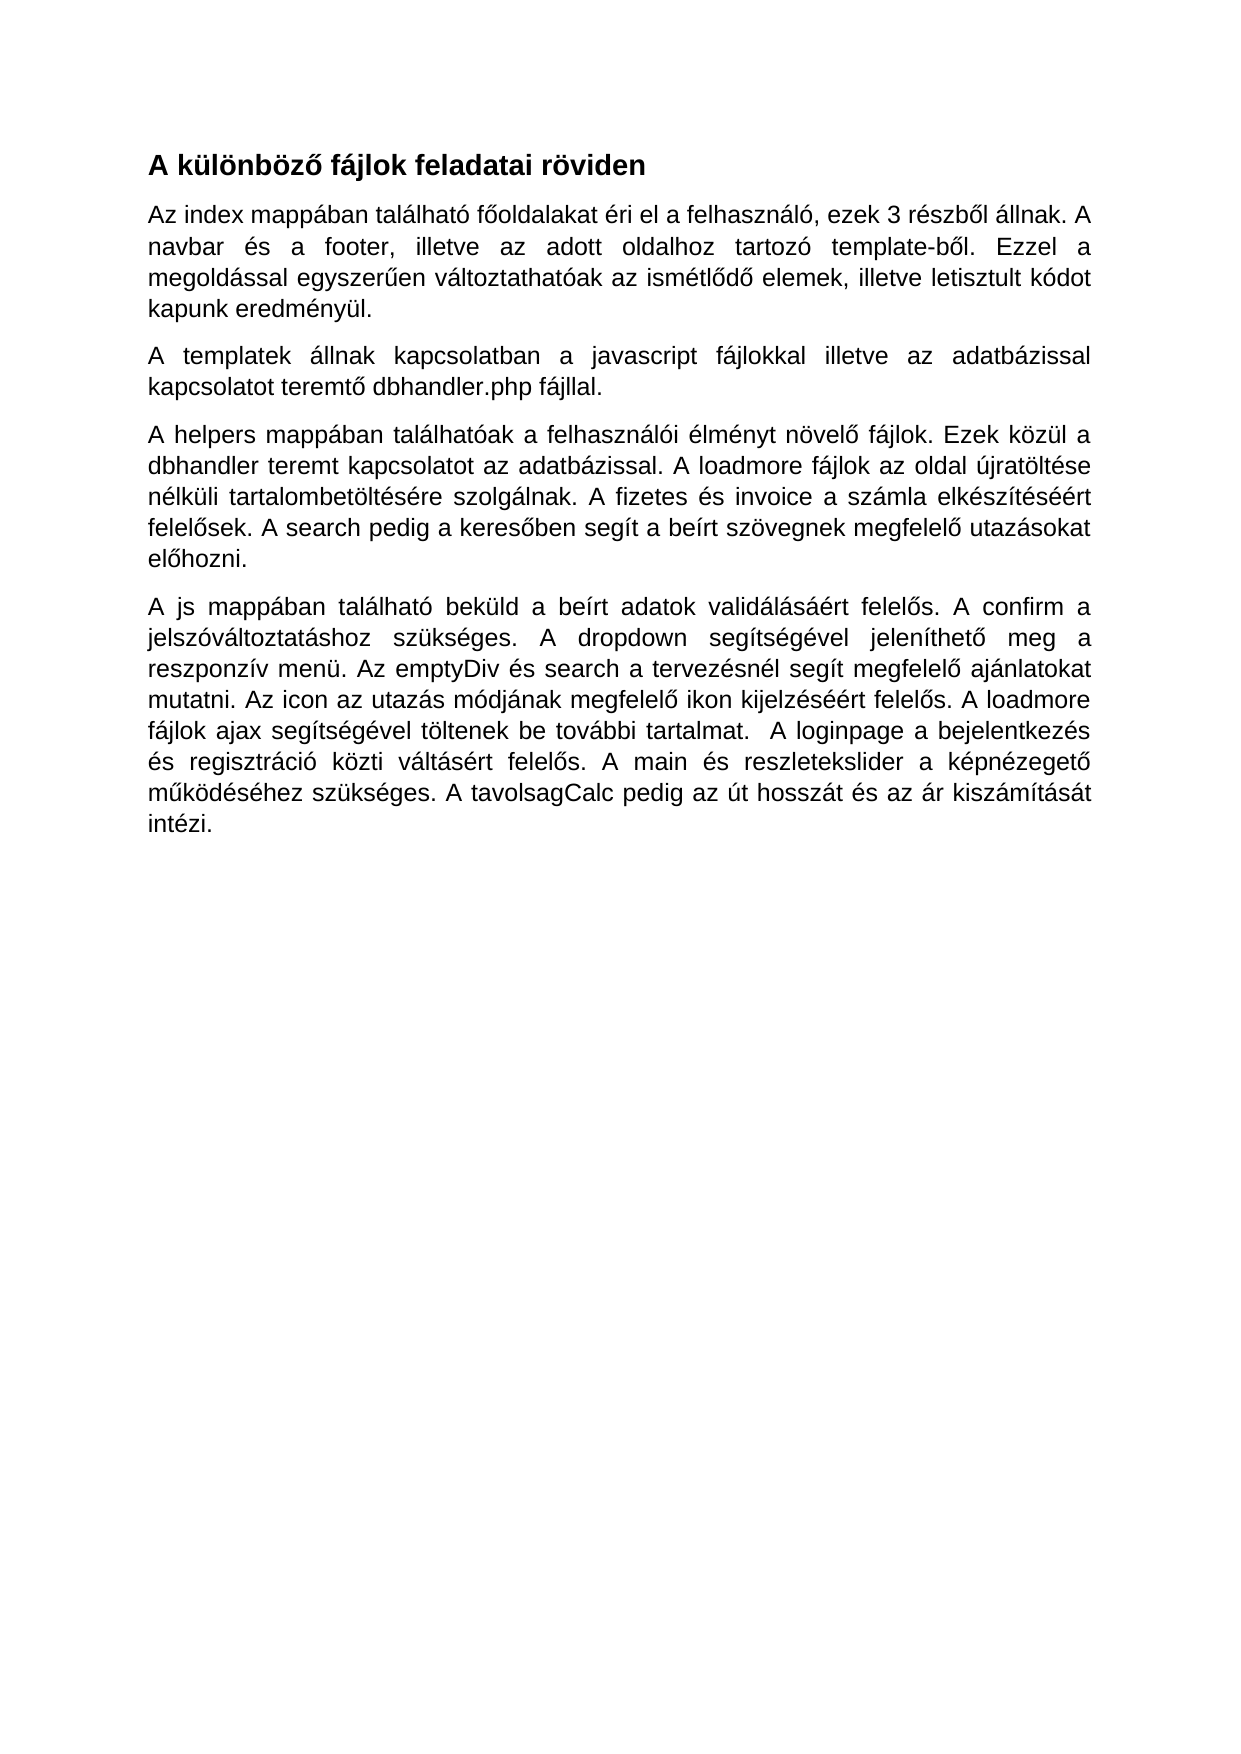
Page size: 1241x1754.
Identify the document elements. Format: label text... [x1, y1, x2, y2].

text A js mappában található beküld a beírt adatok validálásáért felelős. A confirm a jelszóváltoztatáshoz szükséges. A dropdown segítségével jeleníthető meg a reszponzív menü. Az emptyDiv és search a tervezésnél segít megfelelő ajánlatokat mutatni. Az icon az utazás módjának megfelelő ikon kijelzéséért felelős. A loadmore fájlok ajax segítségével töltenek be további tartalmat. A loginpage a bejelentkezés és regisztráció közti váltásért felelős. A main és reszletekslider a képnézegető működéséhez szükséges. A tavolsagCalc pedig az út hosszát és az ár kiszámítását intézi. [148, 592, 1093, 838]
text Az index mappában található főoldalakat éri el a felhasználó, ezek 3 részből állnak. A navbar és a footer, illetve az adott oldalhoz tartozó template-ből. Ezzel a megoldással egyszerűen változtathatóak az ismétlődő elemek, illetve letisztult kódot kapunk eredményül. [148, 200, 1093, 322]
text A különböző fájlok feladatai röviden [148, 148, 1093, 181]
text A helpers mappában találhatóak a felhasználói élményt növelő fájlok. Ezek közül a dbhandler teremt kapcsolatot az adatbázissal. A loadmore fájlok az oldal újratöltése nélküli tartalombetöltésére szolgálnak. A fizetes és invoice a számla elkészítéséért felelősek. A search pedig a keresőben segít a beírt szövegnek megfelelő utazásokat előhozni. [148, 420, 1093, 573]
text A templatek állnak kapcsolatban a javascript fájlokkal illetve az adatbázissal kapcsolatot teremtő dbhandler.php fájllal. [148, 341, 1093, 401]
